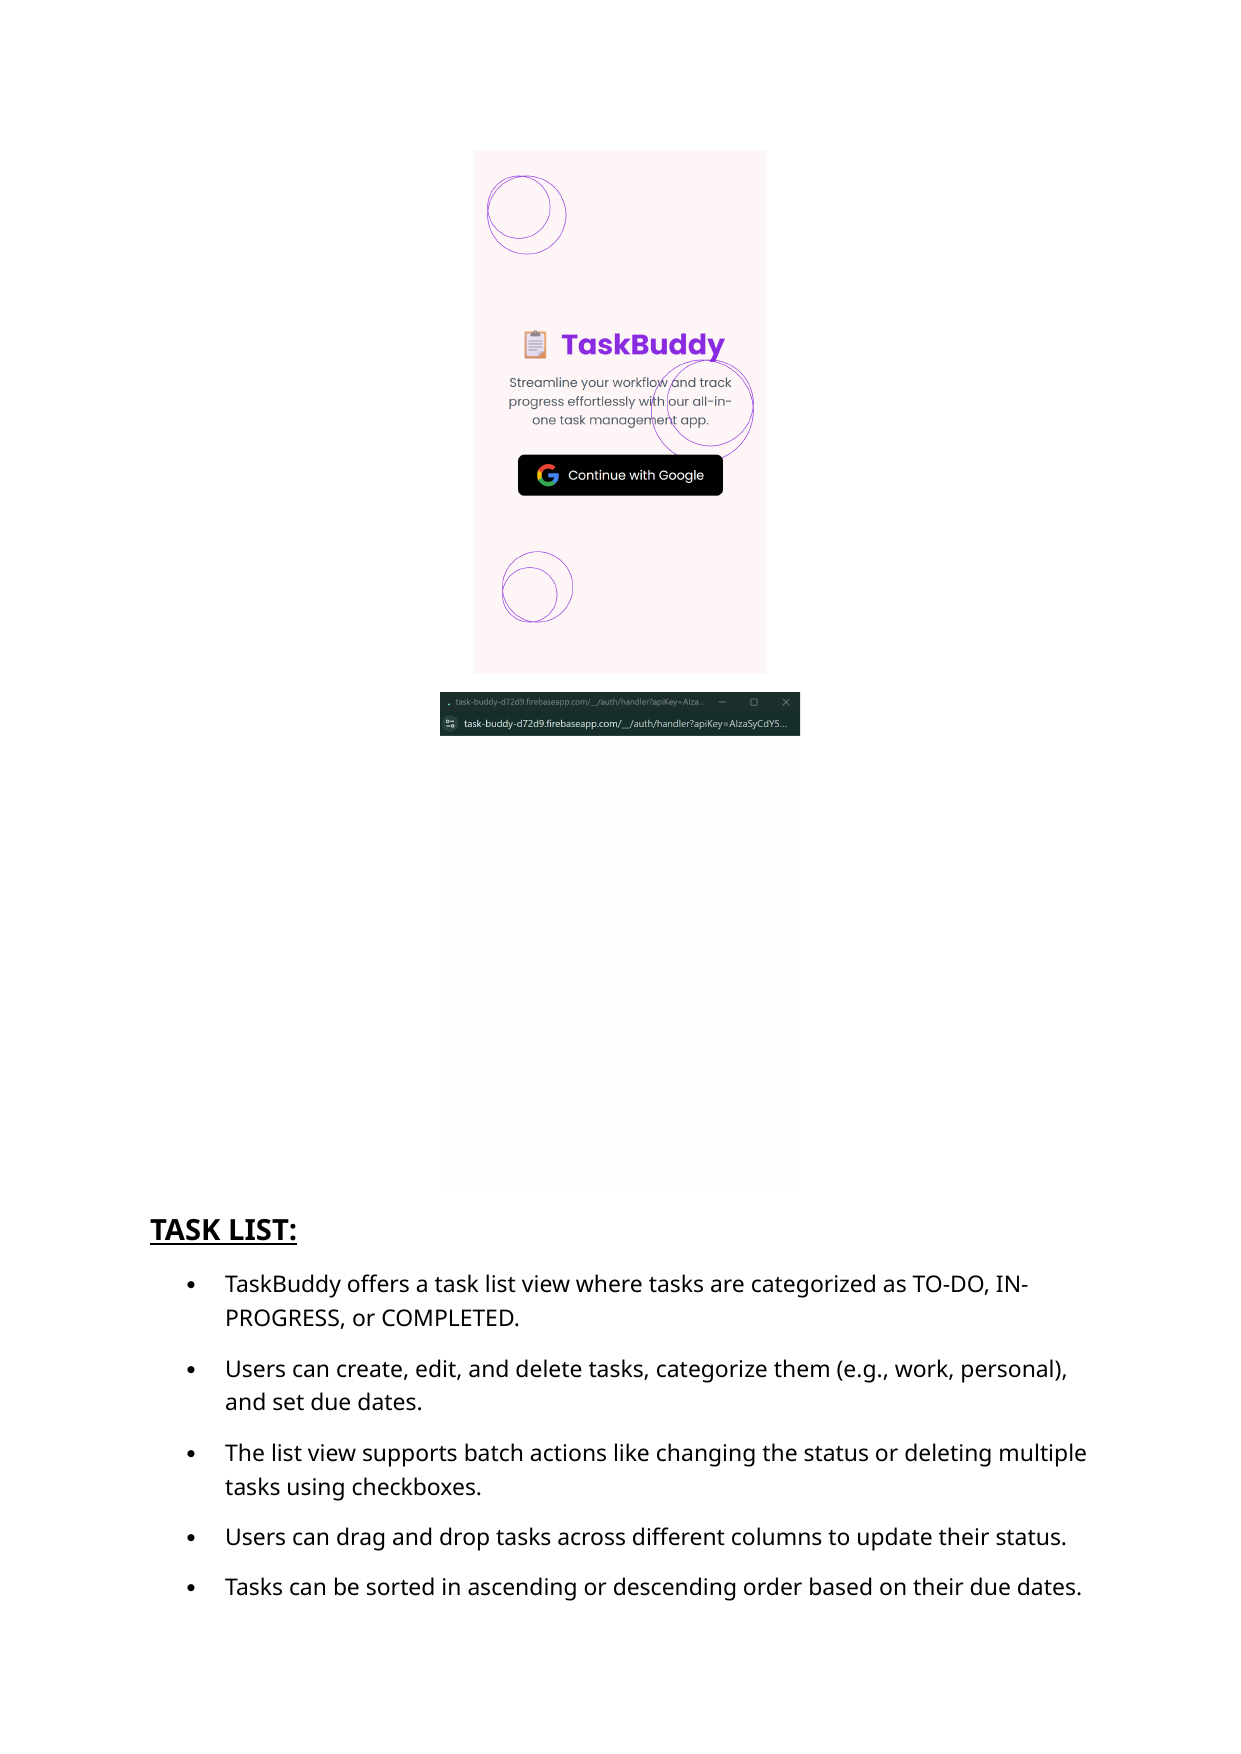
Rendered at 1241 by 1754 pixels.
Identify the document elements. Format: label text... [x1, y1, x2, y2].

list Users can drag and drop tasks across different columns to update their status. [187, 1521, 1090, 1552]
list Tasks can be sorted in ascending or descending order based on their due dates. [187, 1571, 1090, 1603]
list The list view supports batch actions like changing the status or deleting multiple tasks using checkboxes. [187, 1437, 1090, 1502]
picture [473, 150, 767, 674]
list TaskBuddy offers a task list view where tasks are categorized as TO-DO, IN-PROGRESS, or COMPLETED. [187, 1268, 1090, 1333]
picture [440, 692, 800, 1191]
list Users can create, edit, and delete tasks, categorize them (e.g., work, personal), and set due dates. [187, 1353, 1090, 1418]
text TASK LIST: [150, 1209, 1090, 1249]
